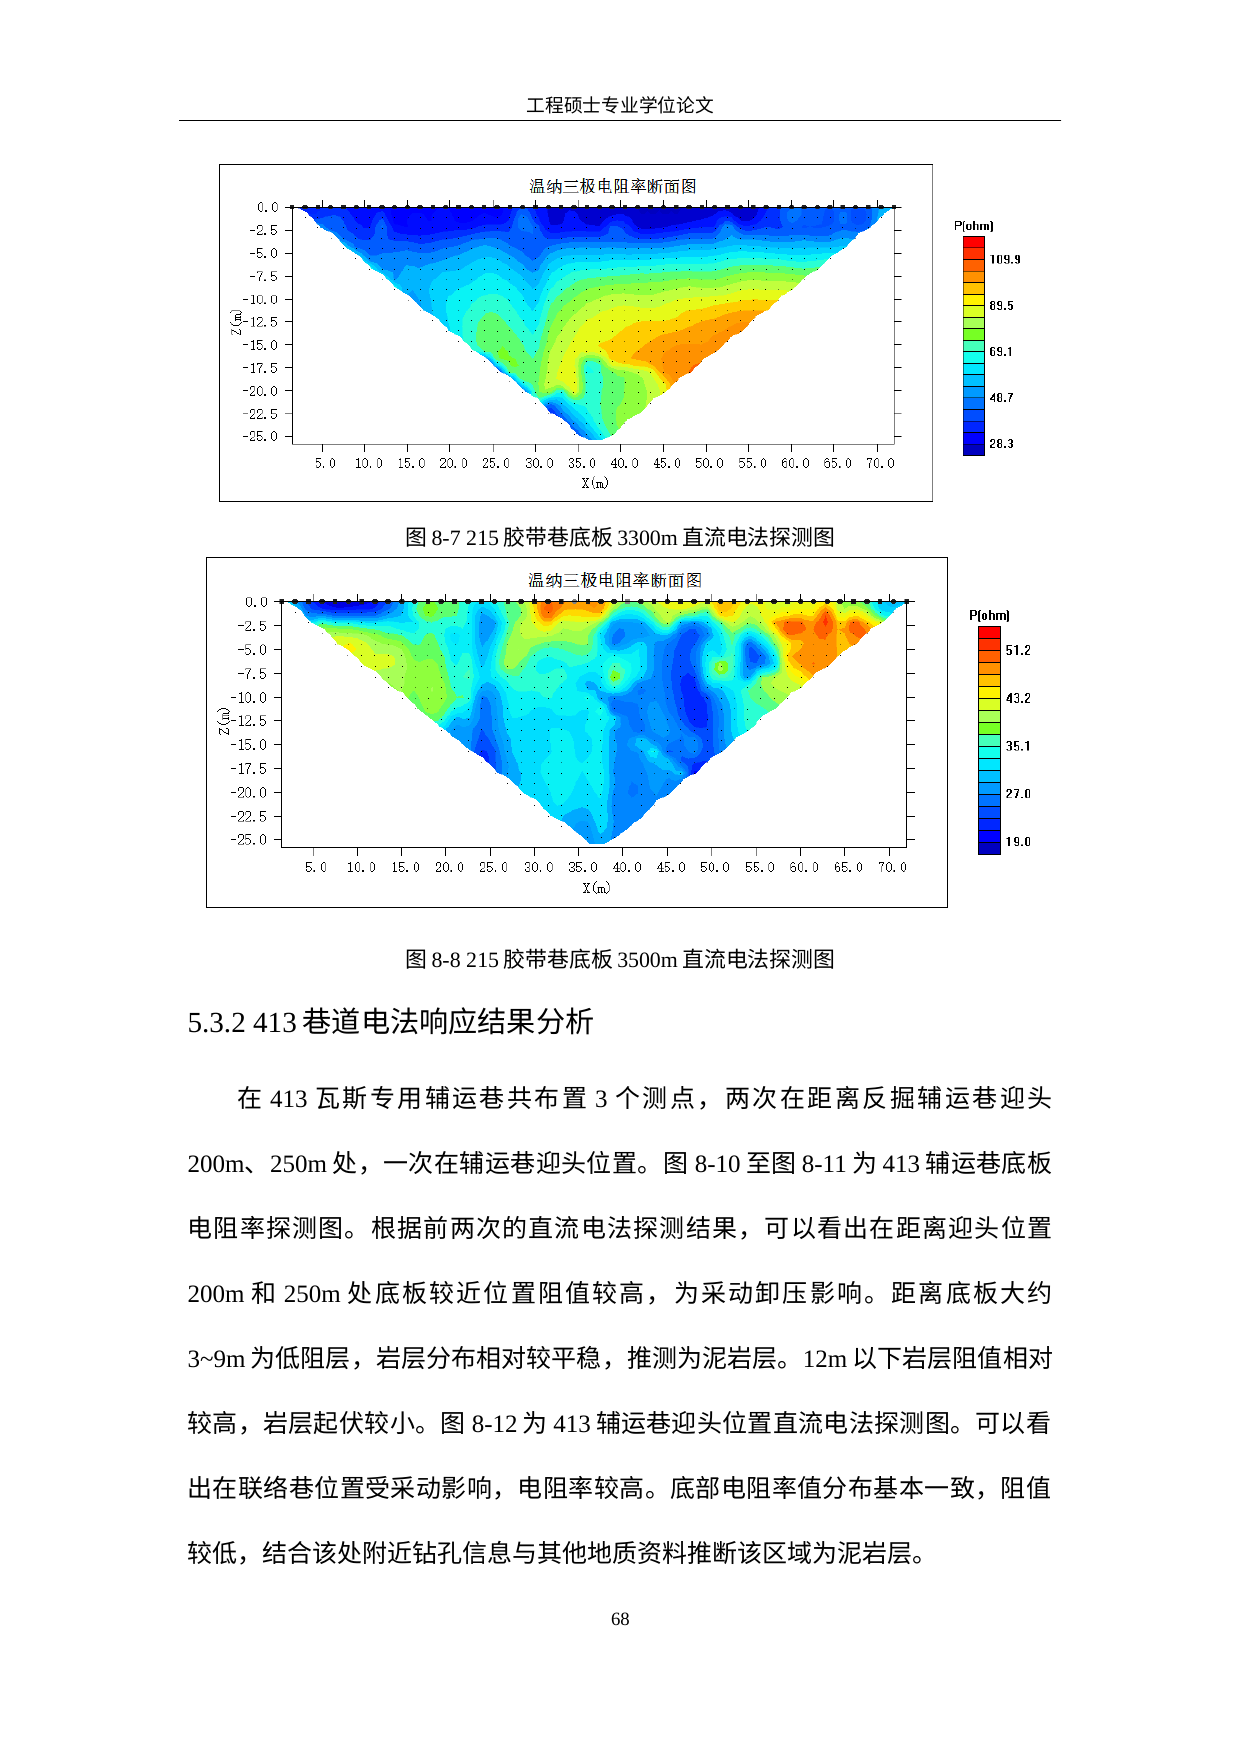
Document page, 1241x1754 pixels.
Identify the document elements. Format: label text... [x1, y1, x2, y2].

picture [200, 552, 1041, 915]
text 在413瓦斯专用辅运巷共布置3个测点，两次在距离反掘辅运巷迎头200m、250m处，一次在辅运巷迎头位置。图8-10至图8-11为413辅运巷底板电阻率探测图。根据前两次的直流电法探测结果，可以看出在距离迎头位置200m和250m处底板较近位置阻值较高，为采动卸压影响。距离底板大约3~9m为低阻层，岩层分布相对较平稳，推测为泥岩层。12m以下岩层阻值相对较高，岩层起伏较小。图8-12为413辅运巷迎头位置直流电法探测图。可以看出在联络巷位置受采动影响，电阻率较高。底部电阻率值分布基本一致，阻值较低，结合该处附近钻孔信息与其他地质资料推断该区域为泥岩层。 [187, 1064, 1053, 1584]
text 图8-8 215胶带巷底板3500m直流电法探测图 [187, 942, 1053, 974]
text 图8-7 215胶带巷底板3300m直流电法探测图 [187, 519, 1053, 552]
text 5.3.2 413巷道电法响应结果分析 [187, 987, 1053, 1052]
picture [216, 162, 1024, 508]
